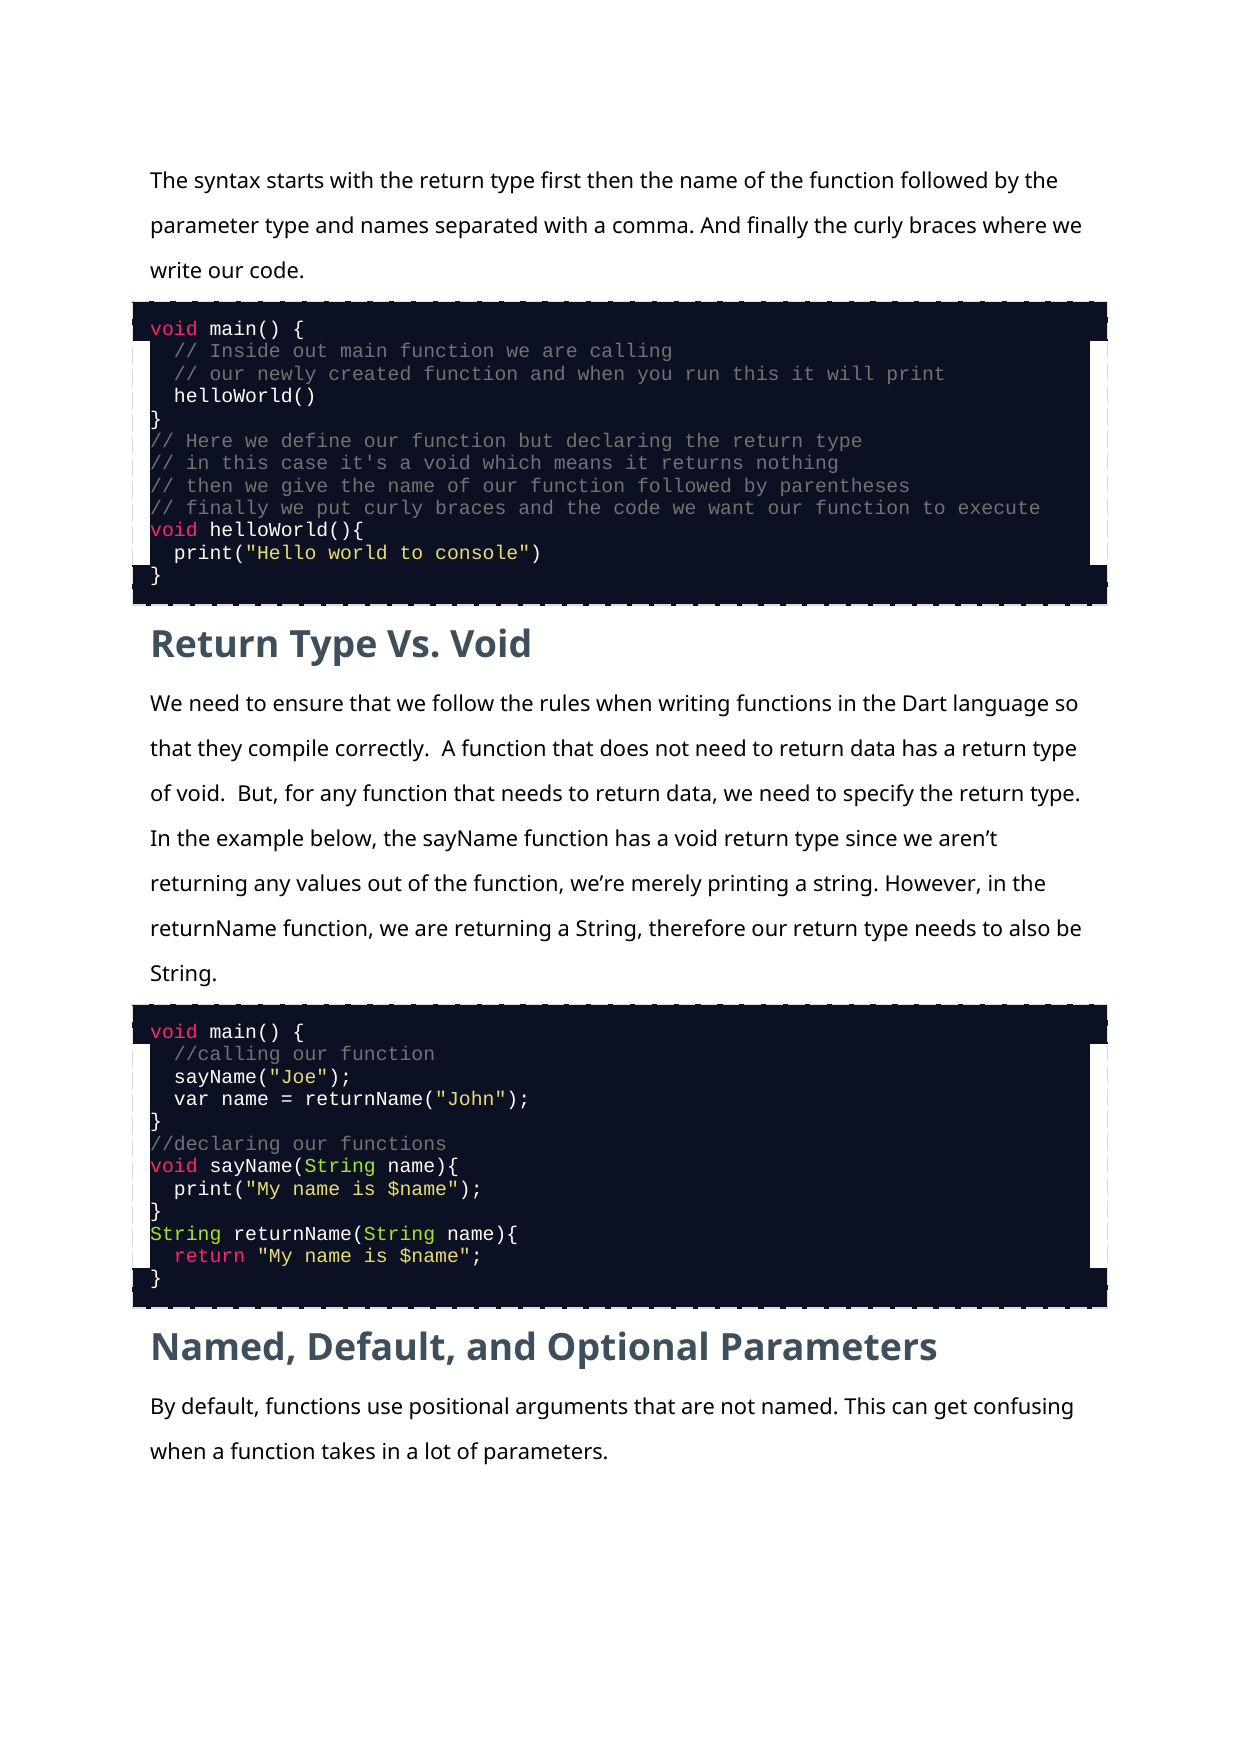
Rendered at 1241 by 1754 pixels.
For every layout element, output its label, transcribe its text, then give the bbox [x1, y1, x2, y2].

text } [150, 408, 1090, 431]
text } [132, 547, 1108, 606]
text } [150, 1201, 1090, 1223]
text //declaring our functions [150, 1134, 1090, 1156]
text // Here we define our function but declaring the return type [150, 431, 1090, 453]
text } [150, 1111, 1090, 1134]
text helloWorld() [150, 386, 1090, 408]
text void helloWorld(){ [150, 520, 1090, 543]
text // then we give the name of our function followed by parentheses [150, 476, 1090, 498]
text The syntax starts with the return type first then the name of the function followed by the parameter type and names separated with a comma. And finally the curly braces where we write our code. [150, 150, 1090, 285]
subtitle Return Type Vs. Void [150, 606, 1090, 668]
text //calling our function [150, 1044, 1090, 1067]
text void main() { [132, 1004, 1108, 1044]
text By default, functions use positional arguments that are not named. This can get confusing when a function takes in a lot of parameters. [150, 1376, 1090, 1466]
text print("My name is $name"); [150, 1179, 1090, 1201]
text // Inside out main function we are calling [150, 341, 1090, 364]
text We need to ensure that we follow the rules when writing functions in the Dart language so that they compile correctly. A function that does not need to return data has a return type of void. But, for any function that needs to return data, we need to specify the return type. In the example below, the sayName function has a void return type since we aren’t returning any values out of the function, we’re merely printing a string. However, in the returnName function, we are returning a String, therefore our return type needs to also be String. [150, 673, 1090, 988]
text void sayName(String name){ [150, 1156, 1090, 1179]
text void main() { [132, 301, 1108, 341]
text String returnName(String name){ [150, 1223, 1090, 1246]
text // our newly created function and when you run this it will print [150, 364, 1090, 386]
subtitle Named, Default, and Optional Parameters [150, 1309, 1090, 1371]
text sayName("Joe"); [150, 1067, 1090, 1089]
text // in this case it's a void which means it returns nothing [150, 453, 1090, 476]
text var name = returnName("John"); [150, 1089, 1090, 1111]
text // finally we put curly braces and the code we want our function to execute [150, 498, 1090, 520]
text } [132, 1250, 1108, 1309]
